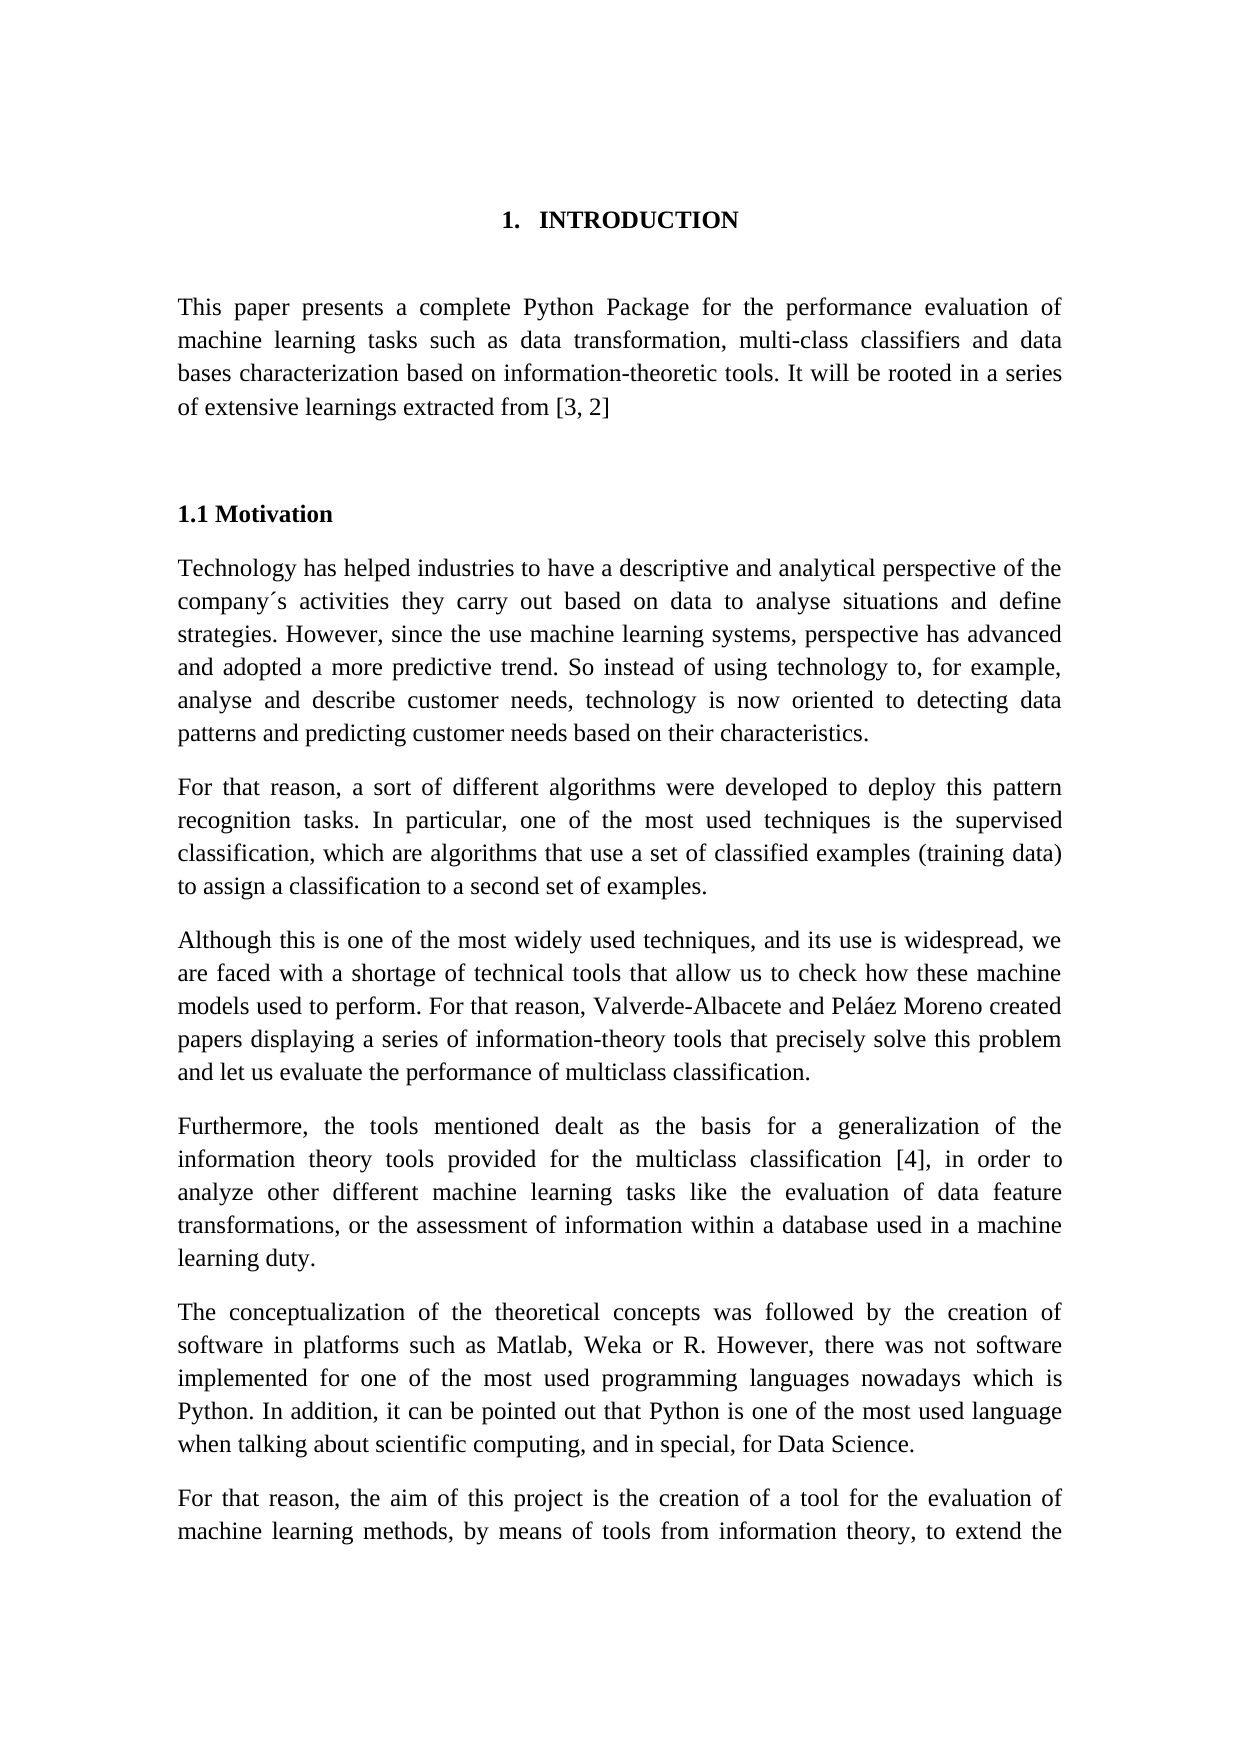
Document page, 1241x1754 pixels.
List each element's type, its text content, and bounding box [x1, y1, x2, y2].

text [177, 1483, 1063, 1544]
text The conceptualization of the theoretical concepts was followed by the creation of software in platforms such as Matlab, Weka or R. However, there was not software implemented for one of the most used programming languages nowadays which is Python. In addition, it can be pointed out that Python is one of the most used language when talking about scientific computing, and in special, for Data Science. [177, 1297, 1063, 1458]
text Technology has helped industries to have a descriptive and analytical perspective of the company´s activities they carry out based on data to analyse situations and define strategies. However, since the use machine learning systems, perspective has advanced and adopted a more predictive trend. So instead of using technology to, for example, analyse and describe customer needs, technology is now oriented to detecting data patterns and predicting customer needs based on their characteristics. [177, 553, 1063, 747]
text Although this is one of the most widely used techniques, and its use is widespread, we are faced with a shortage of technical tools that allow us to check how these machine models used to perform. For that reason, Valverde-Albacete and Peláez Moreno created papers displaying a series of information-theory tools that precisely solve this problem and let us evaluate the performance of multiclass classification. [177, 925, 1063, 1086]
text For that reason, a sort of different algorithms were developed to deploy this pattern recognition tasks. In particular, one of the most used techniques is the supervised classification, which are algorithms that use a set of classified examples (training data) to assign a classification to a second set of examples. [177, 772, 1063, 900]
subtitle INTRODUCTION [177, 206, 1063, 234]
text Furthermore, the tools mentioned dealt as the basis for a generalization of the information theory tools provided for the multiclass classification, in order to analyze other different machine learning tasks like the evaluation of data feature transformations, or the assessment of information within a database used in a machine learning duty. [177, 1111, 1063, 1272]
subtitle Motivation [177, 499, 1063, 528]
text This paper presents a complete Python Package for the performance evaluation of machine learning tasks such as data transformation, multi-class classifiers and data bases characterization based on information-theoretic tools. It will be rooted in a series of extensive learnings extracted from [177, 292, 1063, 420]
